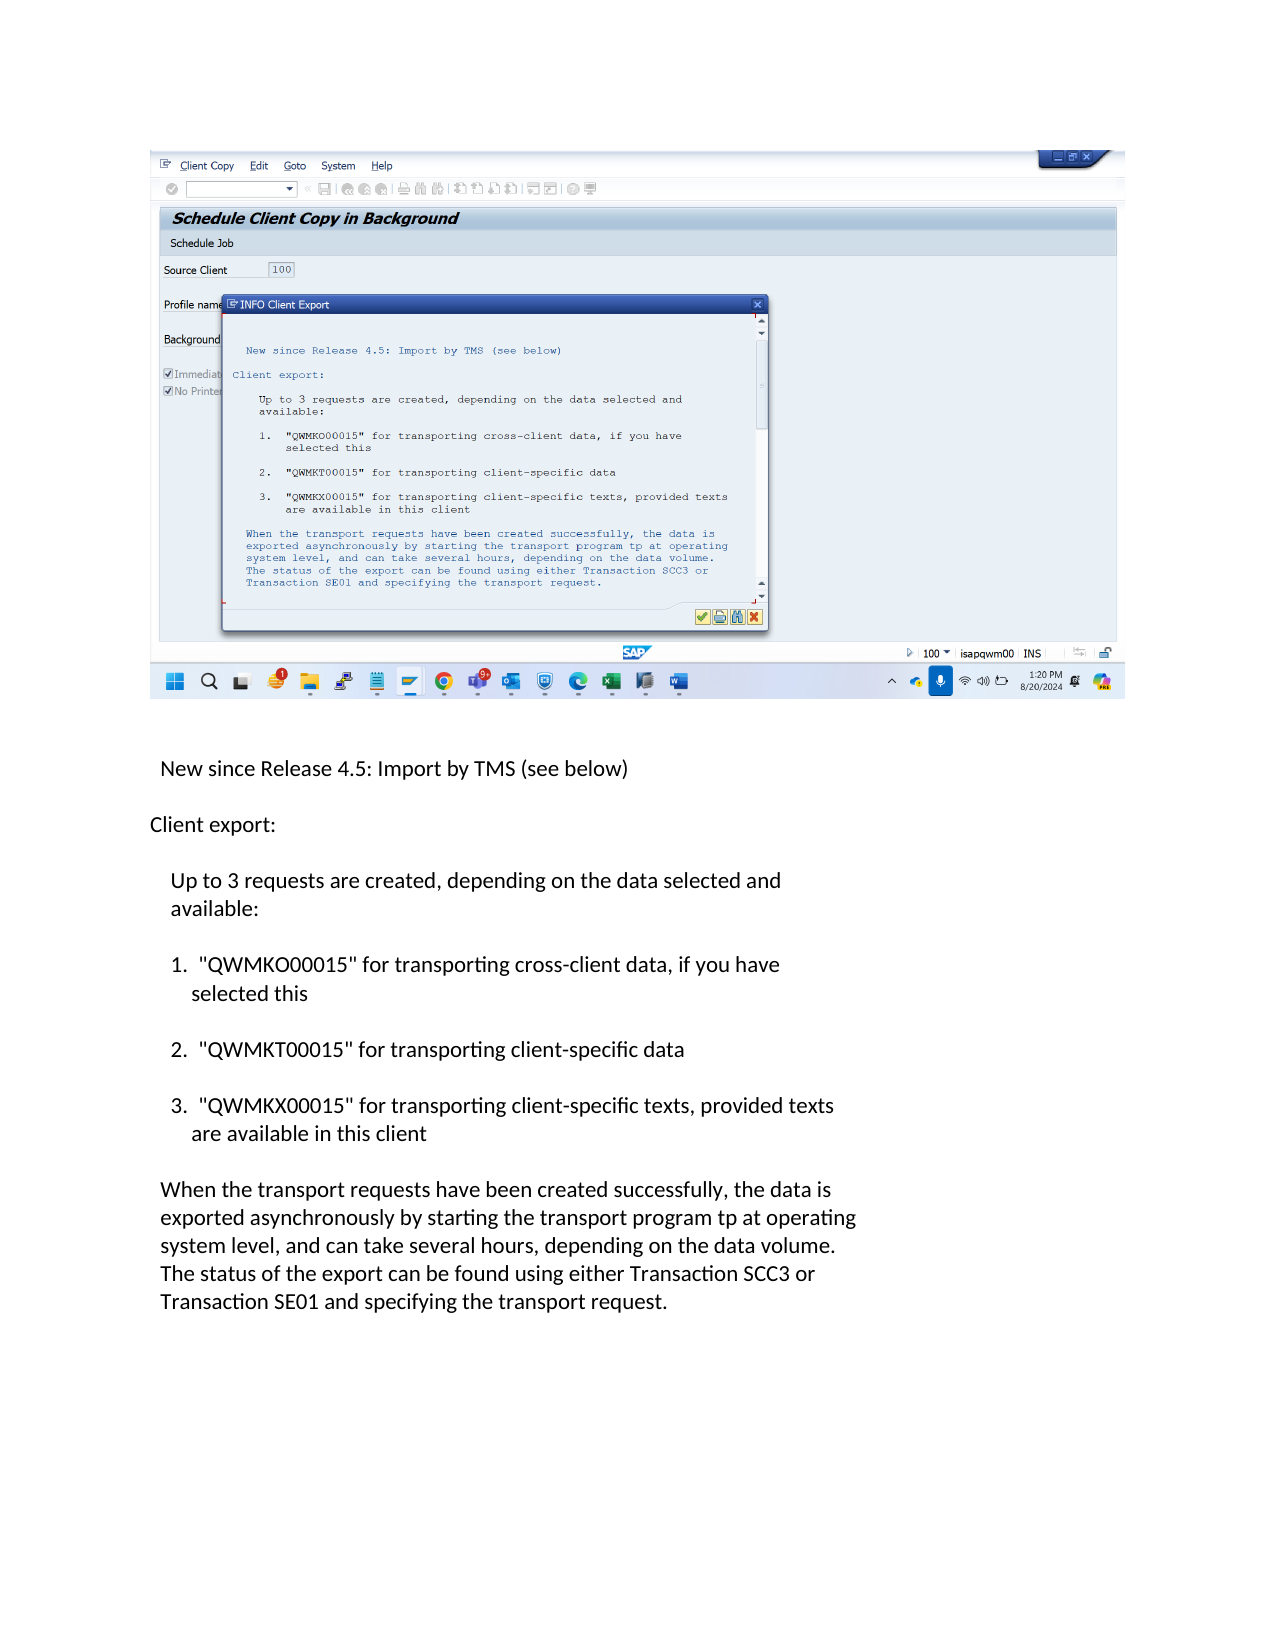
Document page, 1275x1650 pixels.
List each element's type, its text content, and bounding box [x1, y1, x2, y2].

text exported asynchronously by starting the transport program tp at operating [150, 1203, 1125, 1231]
text available: [150, 894, 1125, 923]
text system level, and can take several hours, depending on the data volume. [150, 1231, 1125, 1259]
text are available in this client [150, 1119, 1125, 1147]
text 3. "QWMKX00015" for transporting client-specific texts, provided texts [150, 1091, 1125, 1119]
text selected this [150, 979, 1125, 1007]
text Transaction SE01 and specifying the transport request. [150, 1287, 1125, 1315]
text Up to 3 requests are created, depending on the data selected and [150, 867, 1125, 894]
text New since Release 4.5: Import by TMS (see below) [150, 754, 1125, 782]
text 2. "QWMKT00015" for transporting client-specific data [150, 1035, 1125, 1063]
text When the transport requests have been created successfully, the data is [150, 1175, 1125, 1203]
picture [150, 150, 1125, 699]
text Client export: [150, 811, 1125, 838]
text The status of the export can be found using either Transaction SCC3 or [150, 1259, 1125, 1287]
text 1. "QWMKO00015" for transporting cross-client data, if you have [150, 951, 1125, 979]
